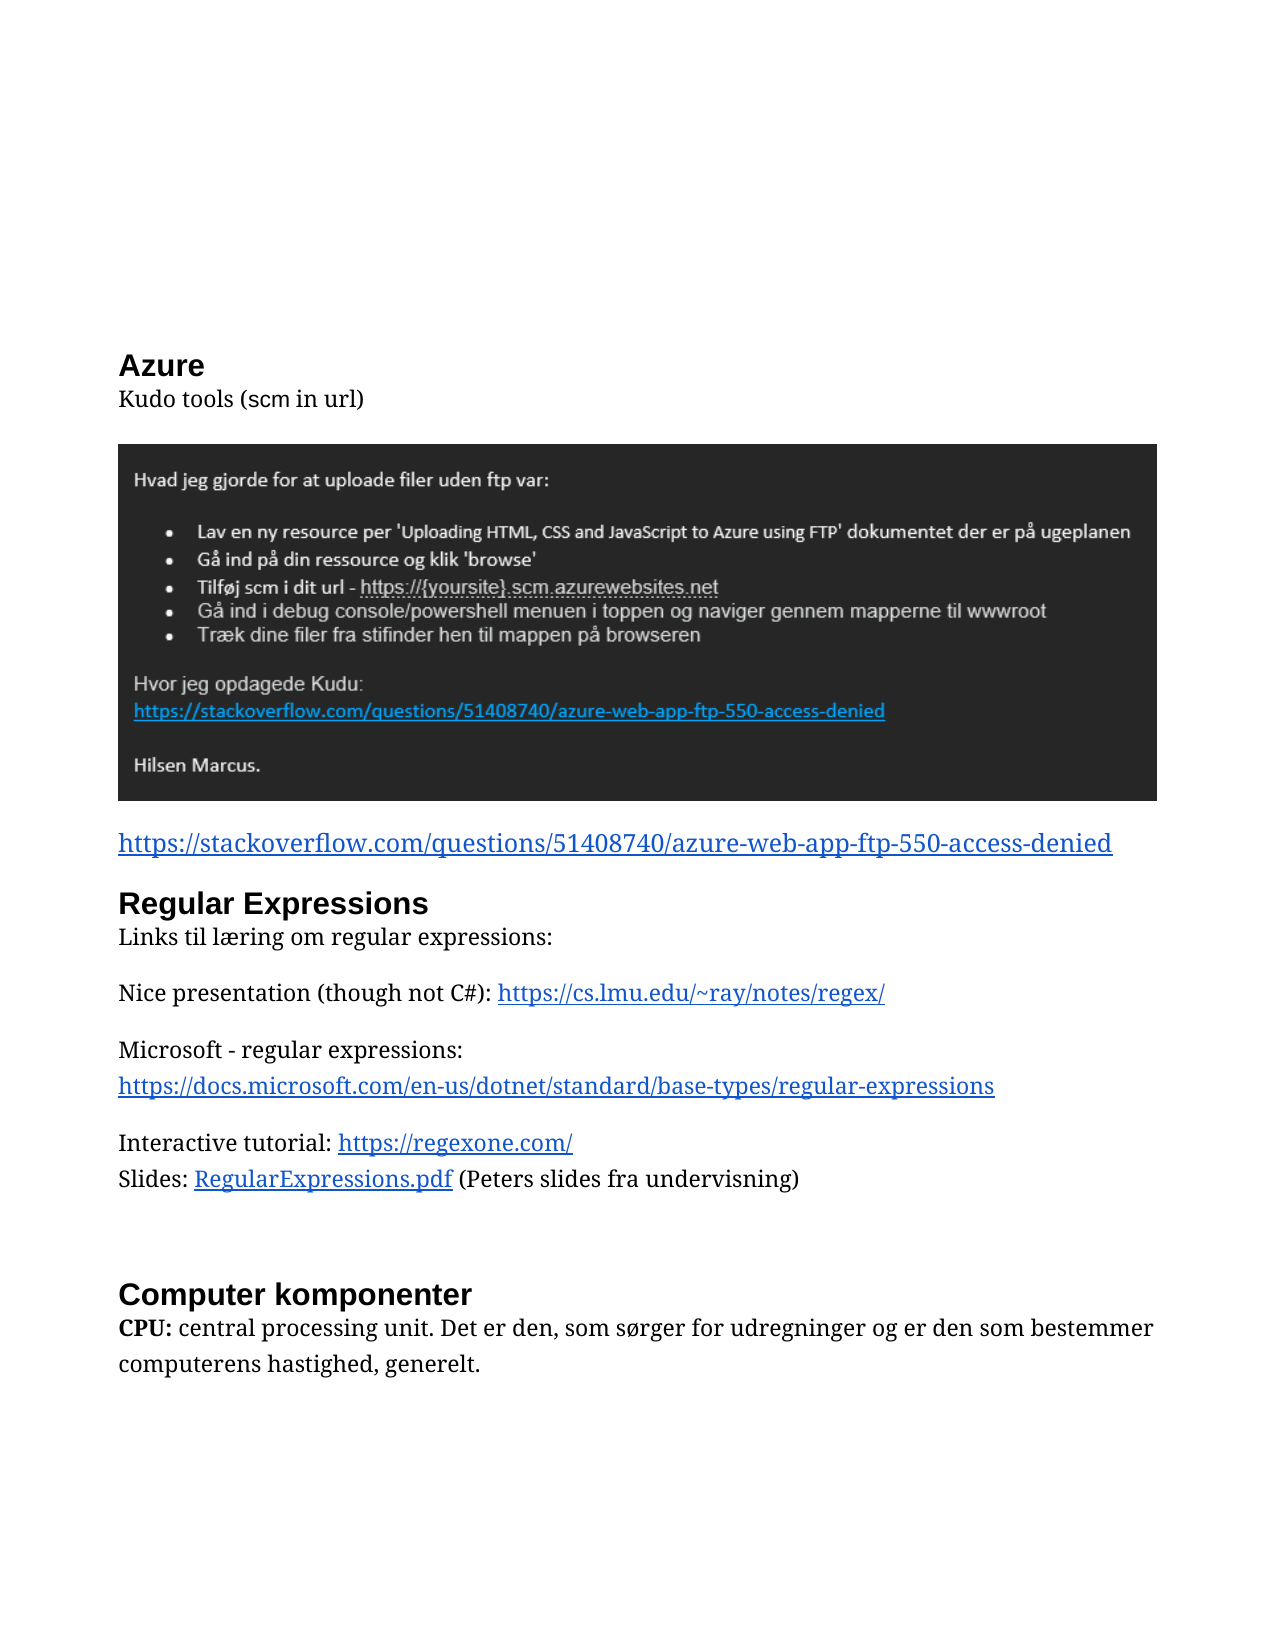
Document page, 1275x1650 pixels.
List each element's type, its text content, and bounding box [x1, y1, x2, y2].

picture [118, 444, 1157, 801]
subtitle Regular Expressions [118, 885, 1157, 921]
subtitle Computer komponenter [118, 1276, 1157, 1312]
text Nice presentation (though not C#): https://cs.lmu.edu/~ray/notes/regex/ [118, 977, 1157, 1009]
text Interactive tutorial: https://regexone.com/ Slides: RegularExpressions.pdf (Peters slides fra undervisning) [118, 1127, 1157, 1194]
text CPU: central processing unit. Det er den, som sørger for udregninger og er den som bestemmer computerens hastighed, generelt. [118, 1312, 1157, 1379]
text Microsoft - regular expressions: https://docs.microsoft.com/en-us/dotnet/standard/base-types/regular-expressions [118, 1034, 1157, 1101]
text Links til læring om regular expressions: [118, 921, 1157, 952]
text Kudo tools (scm in url) [118, 383, 1157, 415]
subtitle Azure [118, 347, 1157, 383]
text https://stackoverflow.com/questions/51408740/azure-web-app-ftp-550-access-denied [118, 826, 1157, 860]
